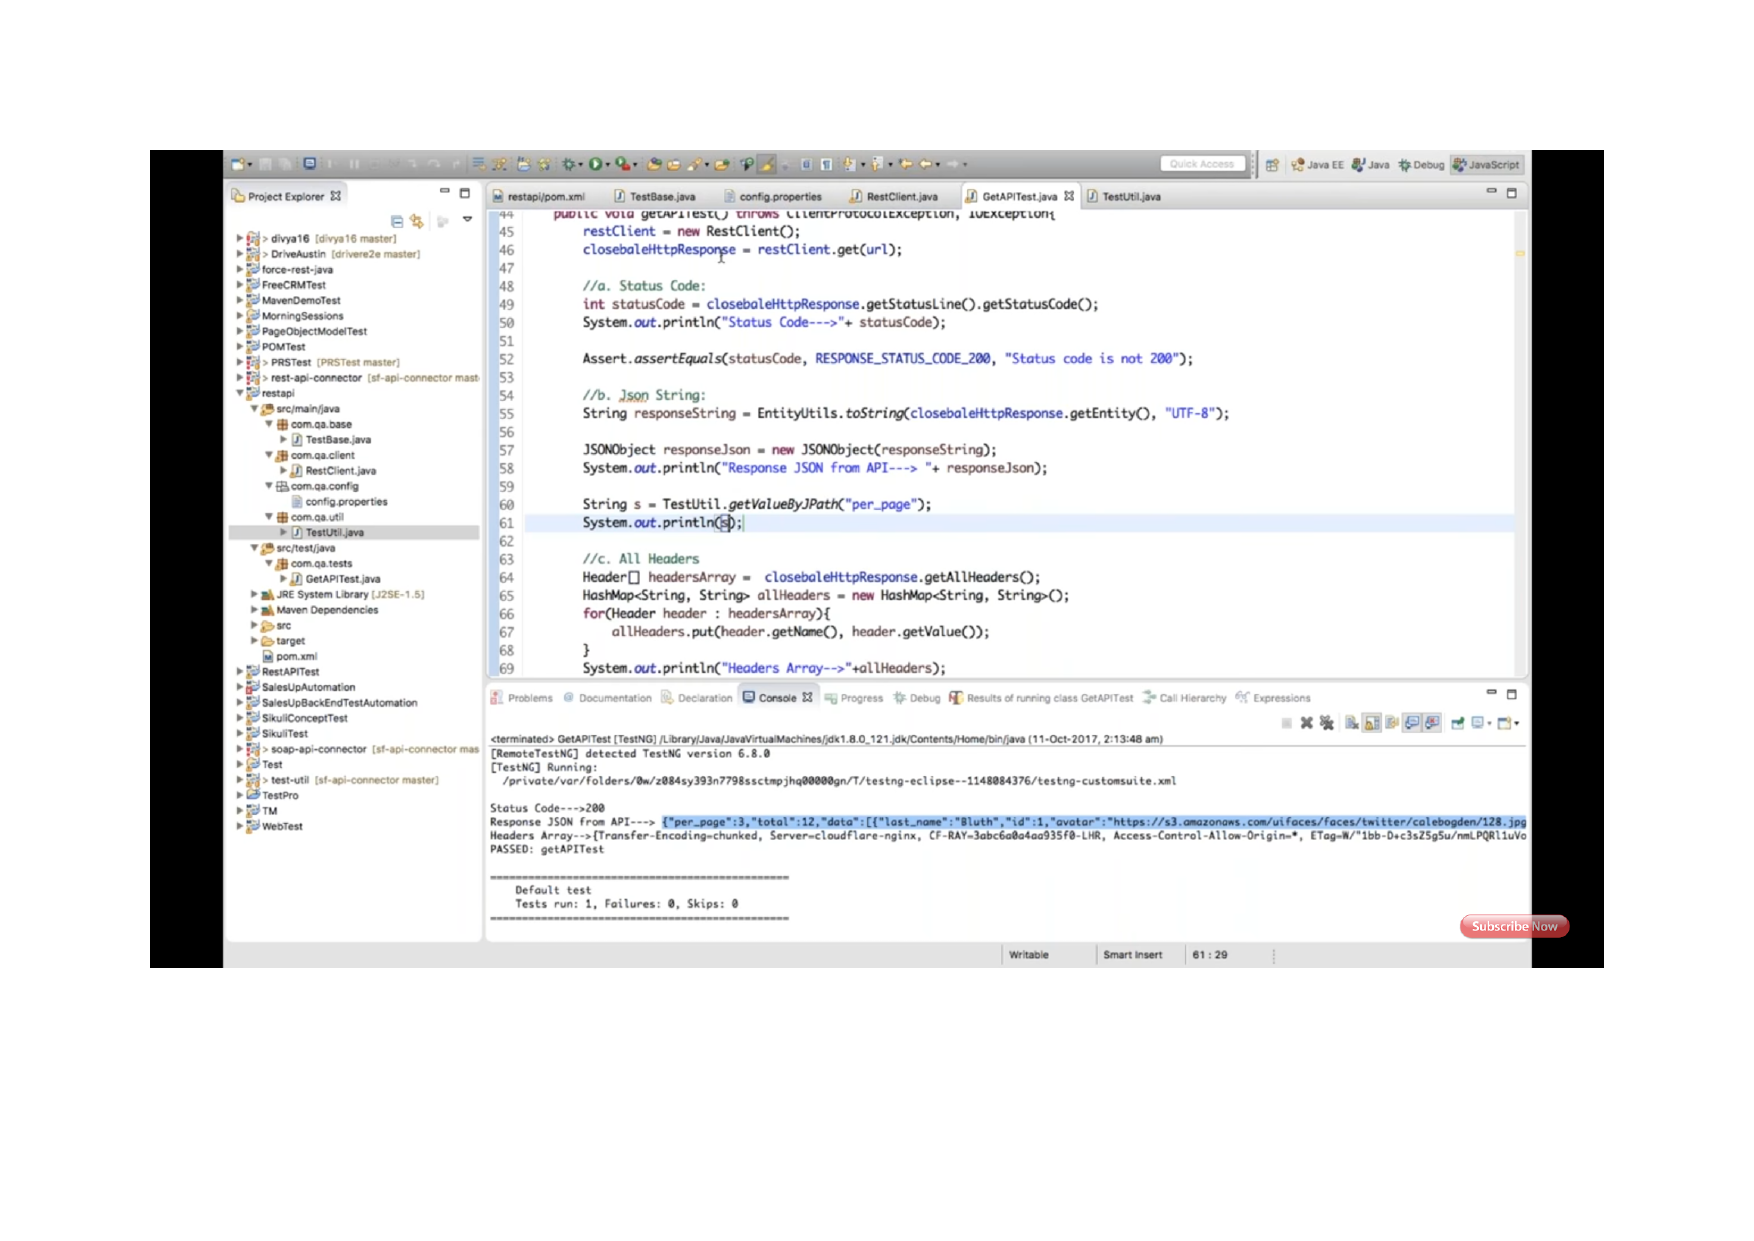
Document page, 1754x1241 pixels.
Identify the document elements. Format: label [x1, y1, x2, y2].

picture [150, 150, 1604, 968]
